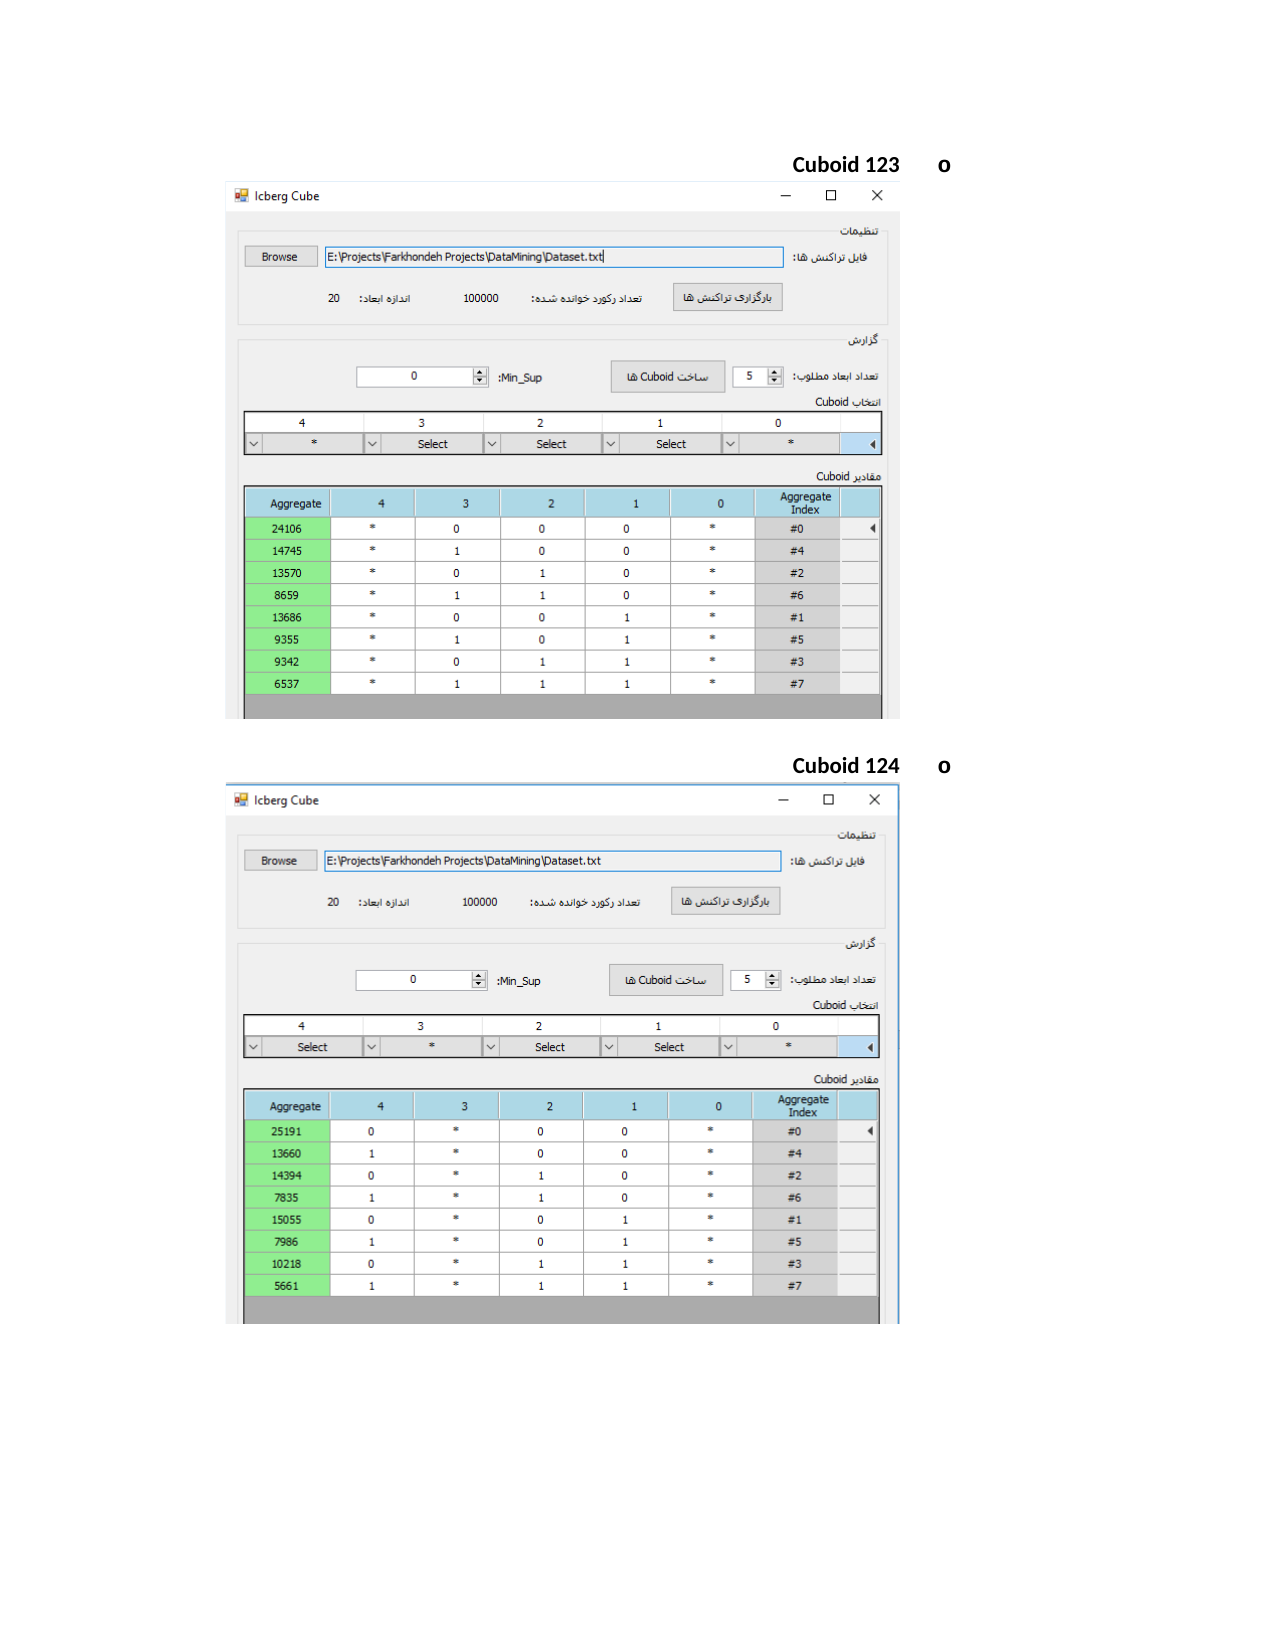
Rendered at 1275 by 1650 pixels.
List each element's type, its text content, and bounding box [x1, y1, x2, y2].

picture [225, 181, 900, 719]
picture [225, 782, 900, 1324]
list Cuboid 123 [150, 150, 937, 179]
list Cuboid 124 [150, 751, 937, 781]
